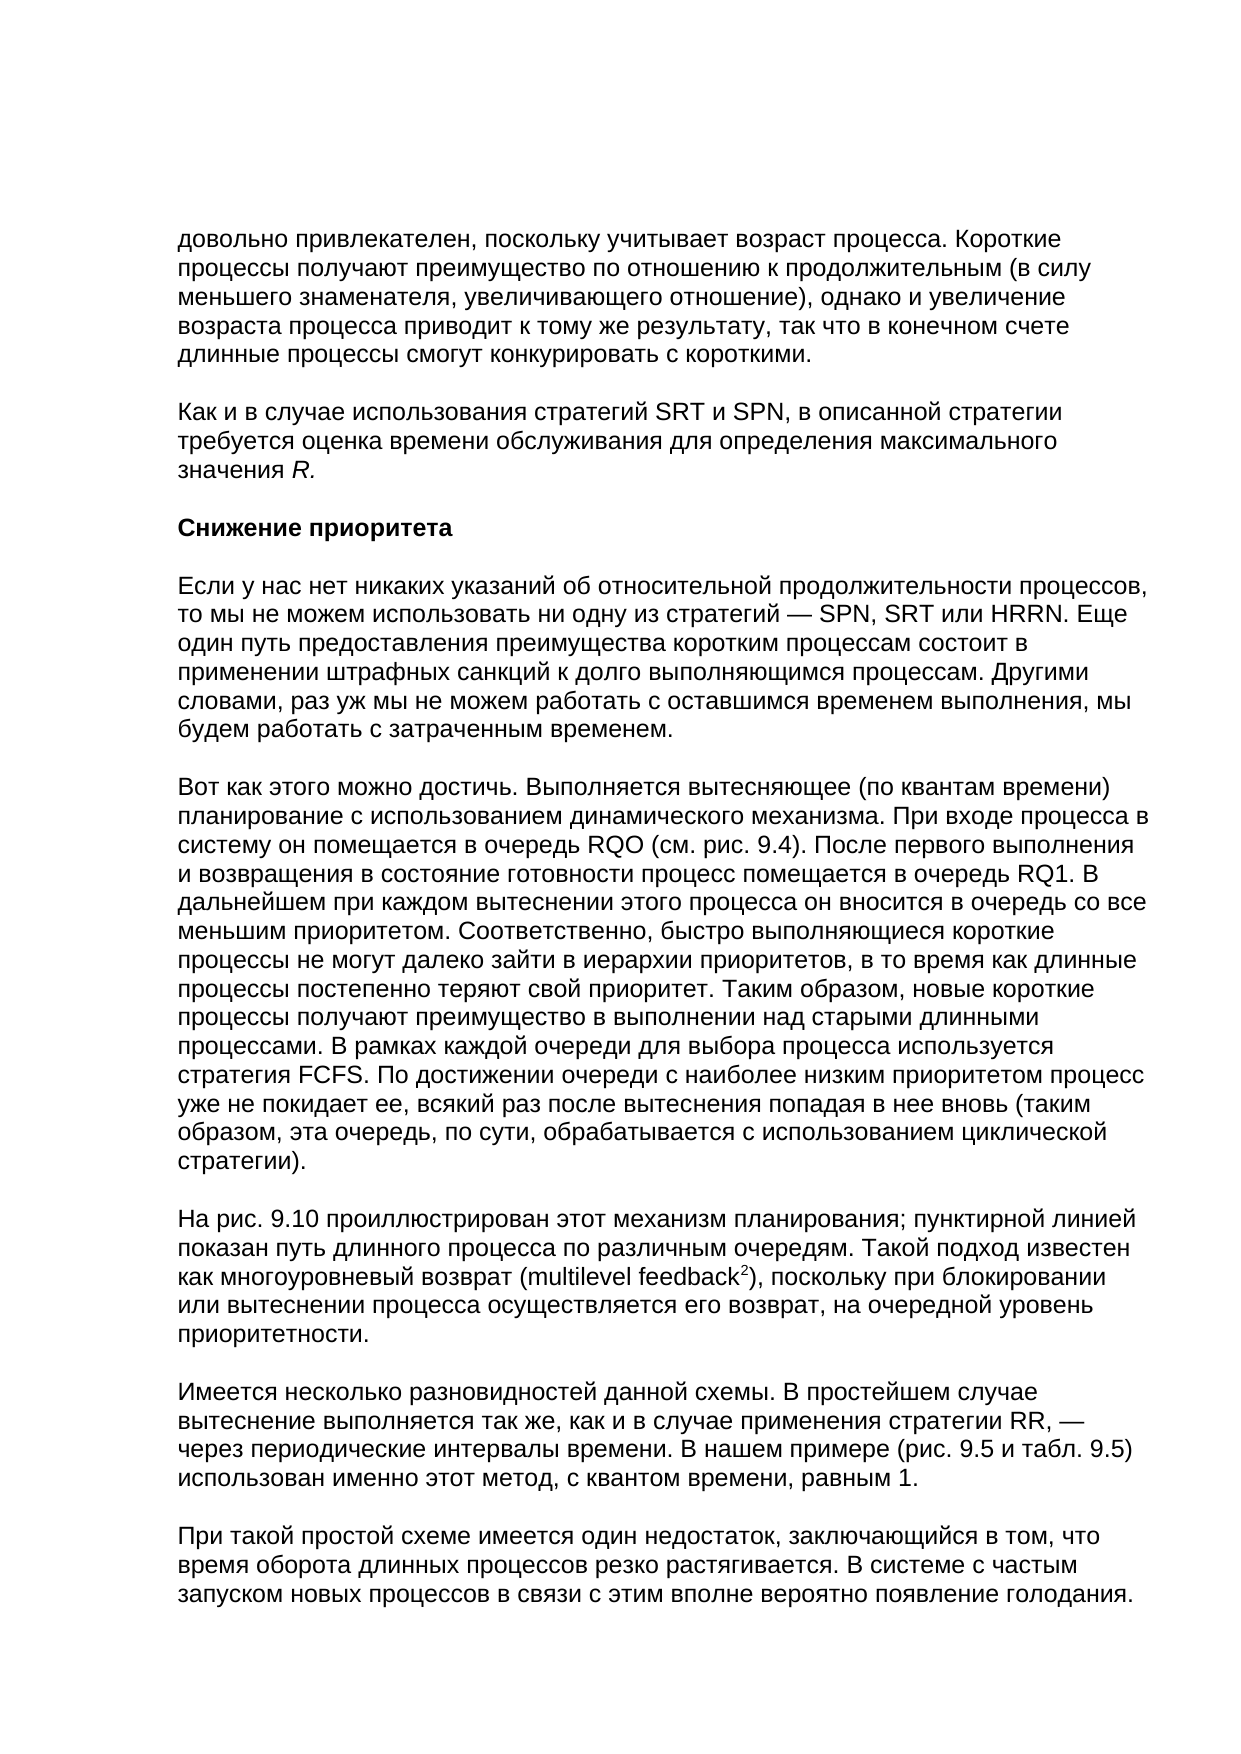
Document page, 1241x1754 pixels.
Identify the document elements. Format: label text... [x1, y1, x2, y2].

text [177, 224, 1152, 368]
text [177, 1521, 1152, 1607]
text Имеется несколько разновидностей данной схемы. В простейшем случае вытеснение выполняется так же, как и в случае применения стратегии RR, — через периодические интервалы времени. В нашем примере (рис. 9.5 и табл. 9.5) использован именно этот метод, с квантом времени, равным 1. [177, 1377, 1152, 1492]
text Вот как этого можно достичь. Выполняется вытесняющее (по квантам времени) планирование с использованием динамического механизма. При входе процесса в систему он помещается в очередь RQO (см. рис. 9.4). После первого выполнения и возвращения в состояние готовности процесс помещается в очередь RQ1. В дальнейшем при каждом вытеснении этого процесса он вносится в очередь со все меньшим приоритетом. Соответственно, быстро выполняющиеся короткие процессы не могут далеко зайти в иерархии приоритетов, в то время как длинные процессы постепенно теряют свой приоритет. Таким образом, новые короткие процессы получают преимущество в выполнении над старыми длинными процессами. В рамках каждой очереди для выбора процесса используется стратегия FCFS. По достижении очереди с наиболее низким приоритетом процесс уже не покидает ее, всякий раз после вытеснения попадая в нее вновь (таким образом, эта очередь, по сути, обрабатывается с использованием циклической стратегии). [177, 772, 1152, 1175]
text Снижение приоритета [177, 513, 1152, 542]
text На рис. 9.10 проиллюстрирован этот механизм планирования; пунктирной линией показан путь длинного процесса по различным очередям. Такой подход известен как многоуровневый возврат (multilevel feedback2), поскольку при блокировании или вытеснении процесса осуществляется его возврат, на очередной уровень приоритетности. [177, 1204, 1152, 1348]
text Если у нас нет никаких указаний об относительной продолжительности процессов, то мы не можем использовать ни одну из стратегий — SPN, SRT или HRRN. Еще один путь предоставления преимущества коротким процессам состоит в применении штрафных санкций к долго выполняющимся процессам. Другими словами, раз уж мы не можем работать с оставшимся временем выполнения, мы будем работать с затраченным временем. [177, 571, 1152, 743]
text Как и в случае использования стратегий SRT и SPN, в описанной стратегии требуется оценка времени обслуживания для определения максимального значения R. [177, 397, 1152, 484]
